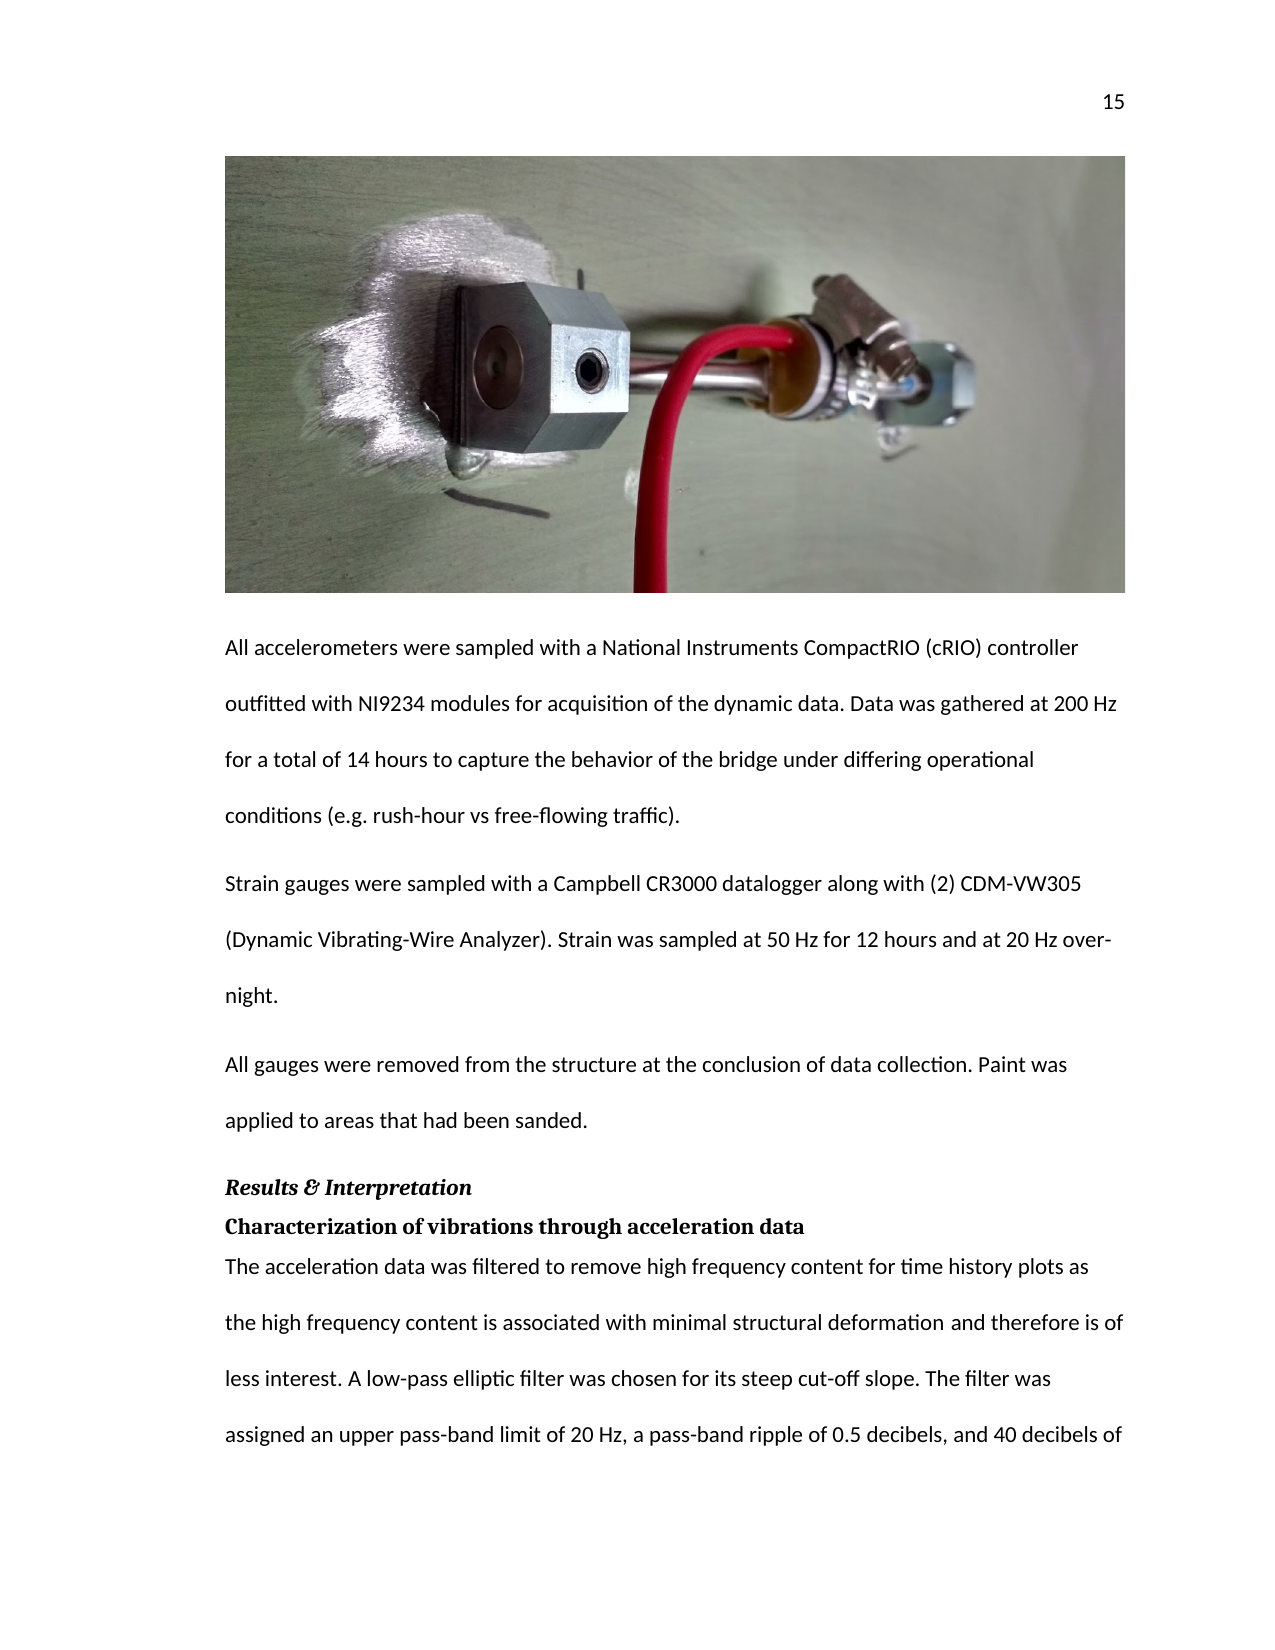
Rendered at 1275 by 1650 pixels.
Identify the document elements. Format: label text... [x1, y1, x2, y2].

picture [225, 156, 1125, 593]
text All accelerometers were sampled with a National Instruments CompactRIO (cRIO) controller outfitted with NI9234 modules for acquisition of the dynamic data. Data was gathered at 200 Hz for a total of 14 hours to capture the behavior of the bridge under differing operational conditions (e.g. rush-hour vs free-flowing traffic). [225, 633, 1125, 829]
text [225, 1252, 1125, 1448]
text Strain gauges were sampled with a Campbell CR3000 datalogger along with (2) CDM-VW305 (Dynamic Vibrating-Wire Analyzer). Strain was sampled at 50 Hz for 12 hours and at 20 Hz over-night. [225, 869, 1125, 1009]
subtitle Results & Interpretation [225, 1175, 1125, 1201]
subtitle Characterization of vibrations through acceleration data [225, 1213, 1125, 1240]
text All gauges were removed from the structure at the conclusion of data collection. Paint was applied to areas that had been sanded. [225, 1050, 1125, 1134]
